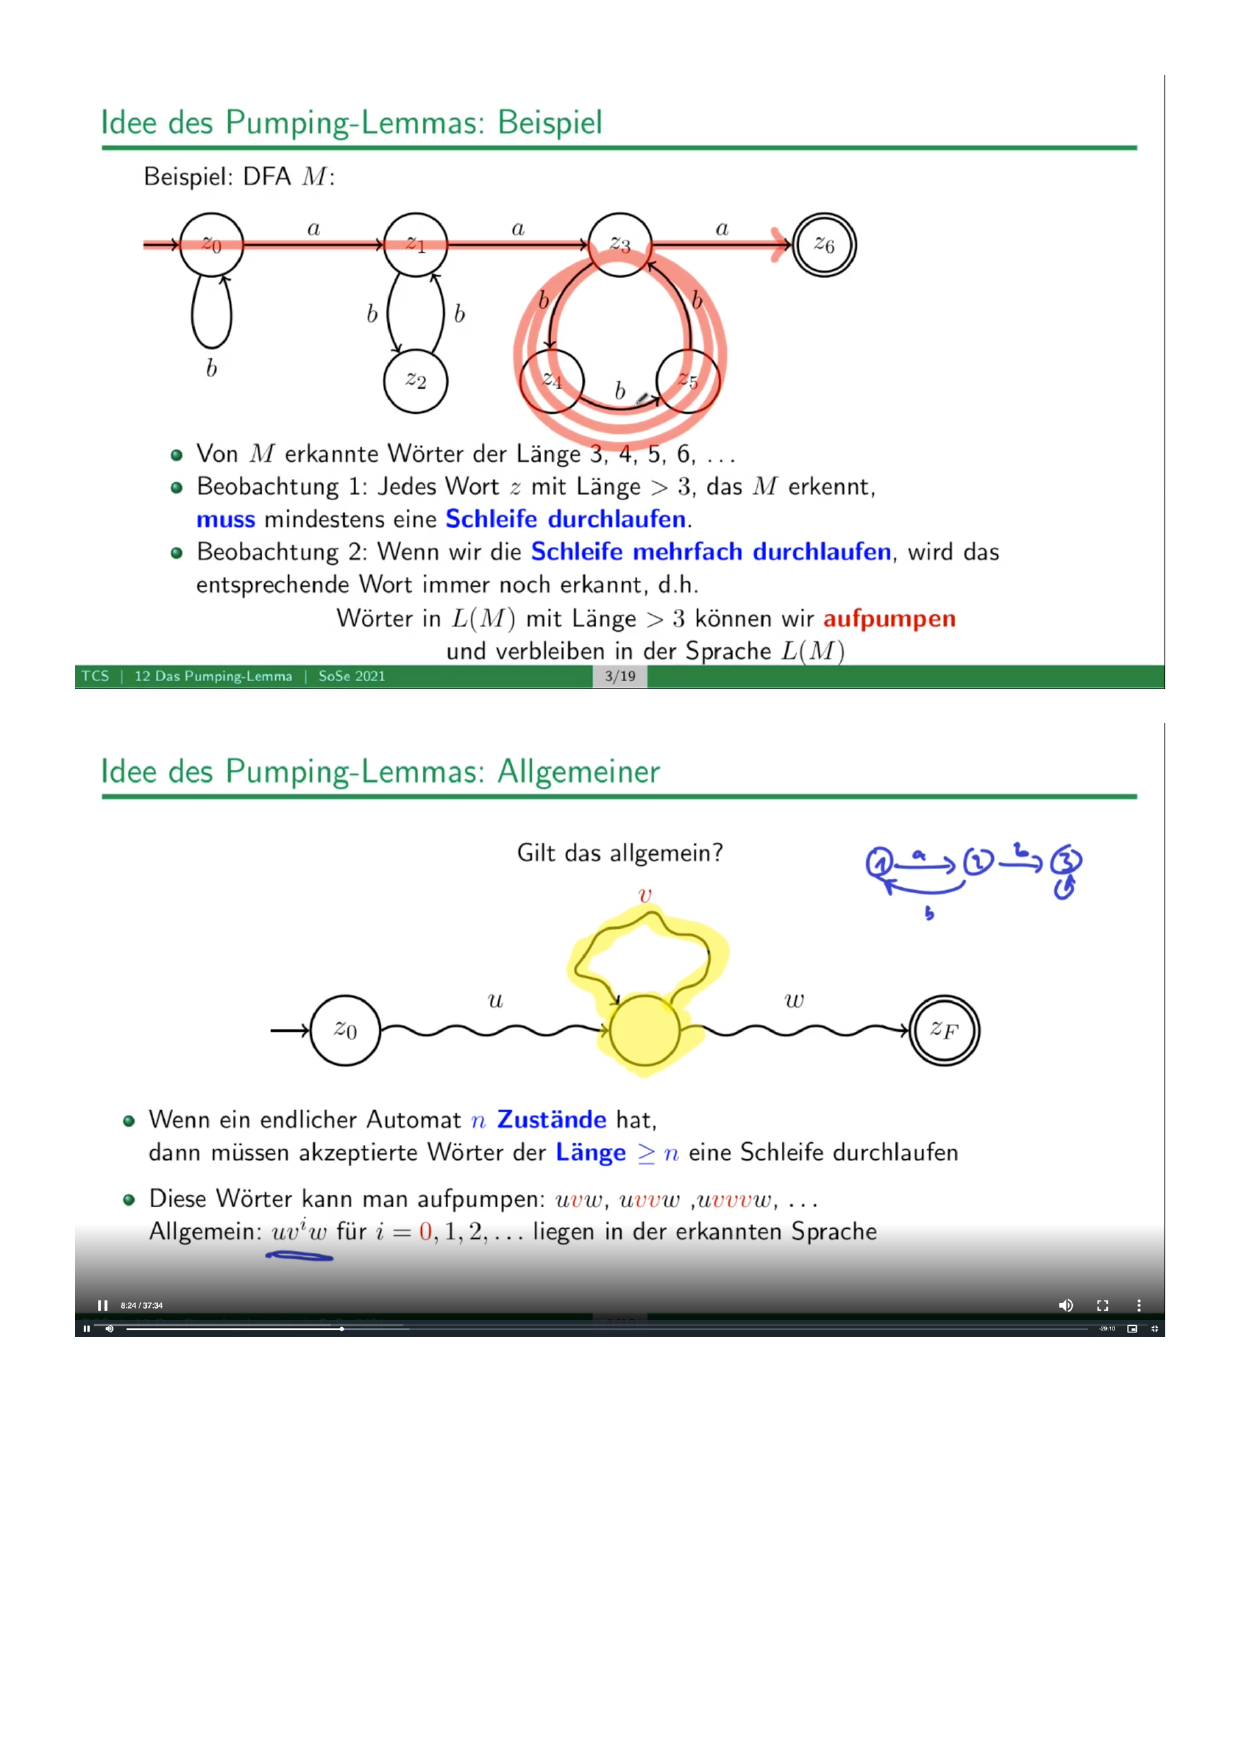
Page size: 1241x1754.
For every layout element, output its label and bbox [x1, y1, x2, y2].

picture [75, 75, 1166, 689]
picture [75, 723, 1166, 1337]
